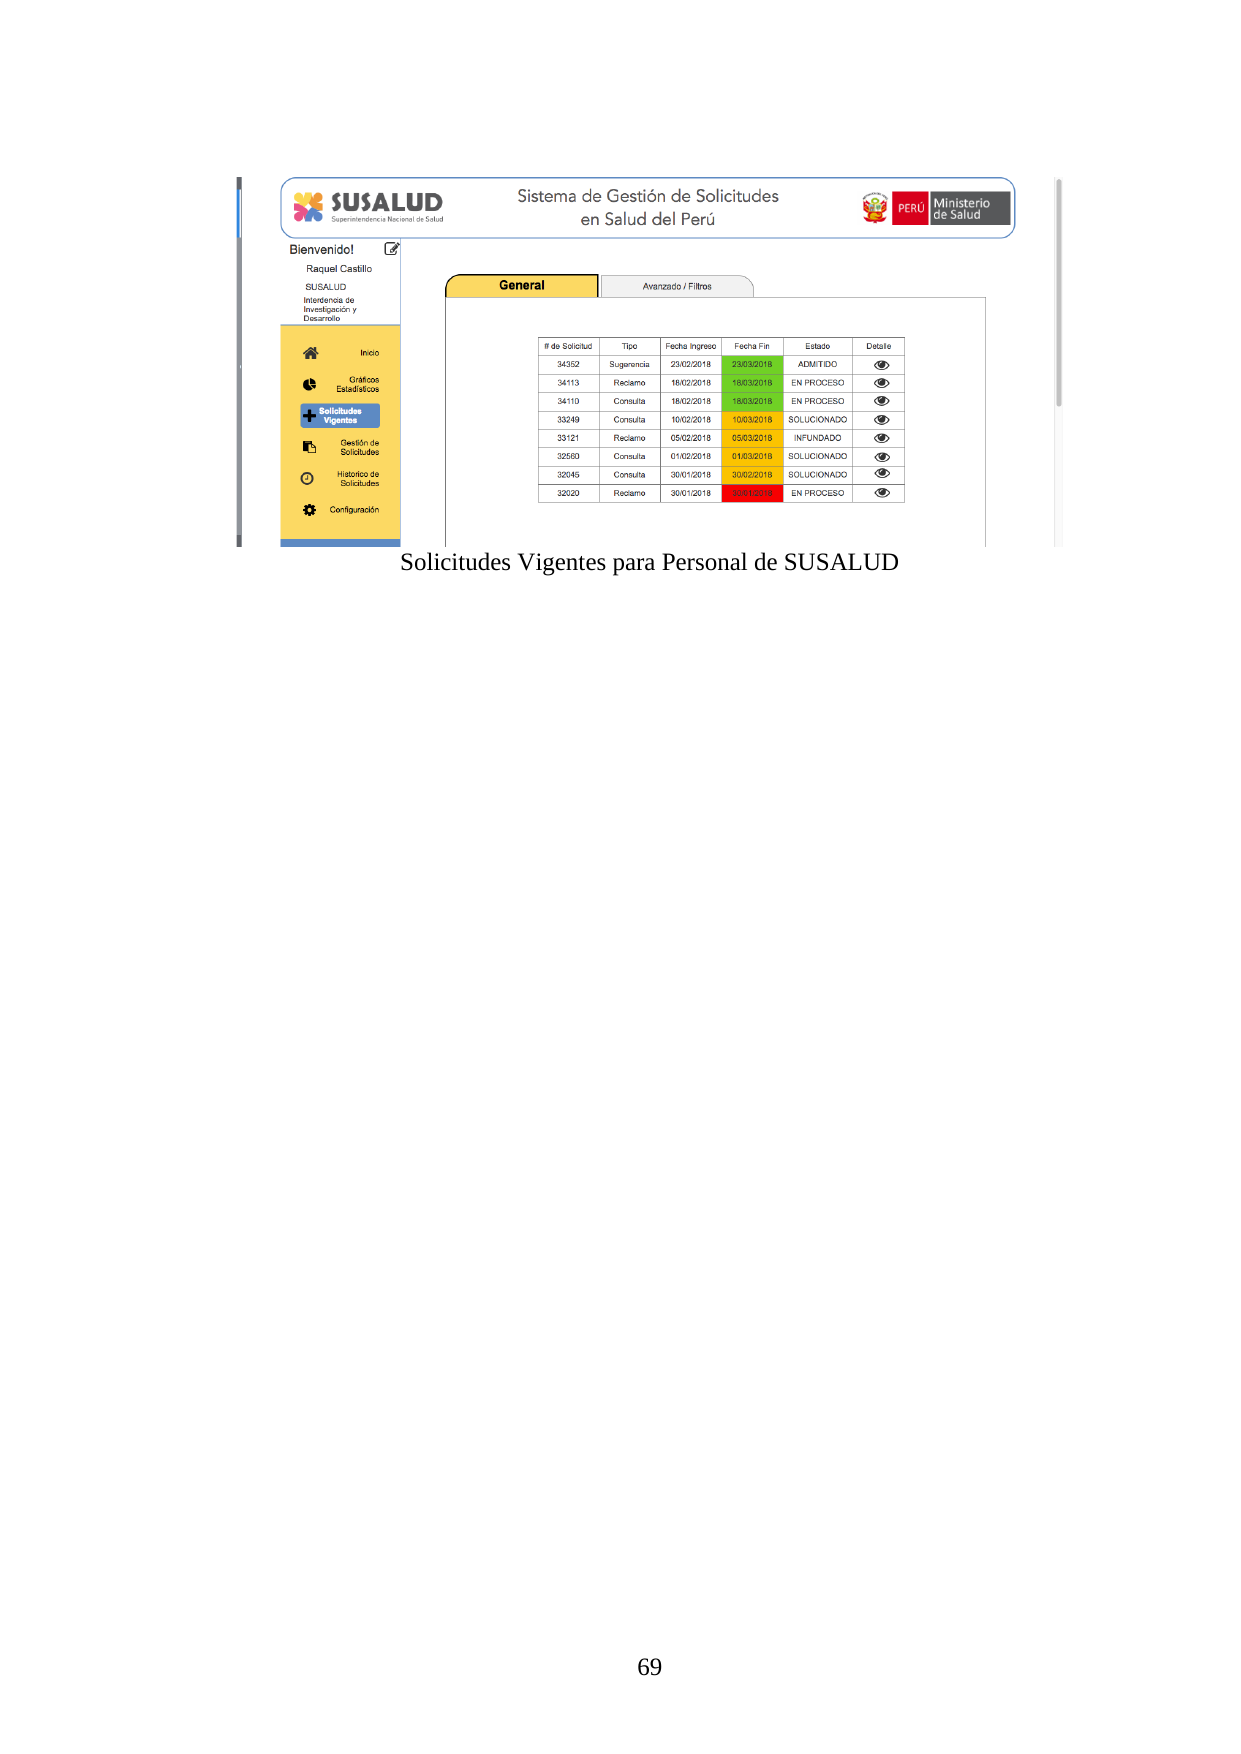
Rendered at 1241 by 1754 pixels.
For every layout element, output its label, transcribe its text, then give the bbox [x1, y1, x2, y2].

text Solicitudes Vigentes para Personal de SUSALUD [236, 547, 1063, 576]
picture [236, 177, 1063, 547]
